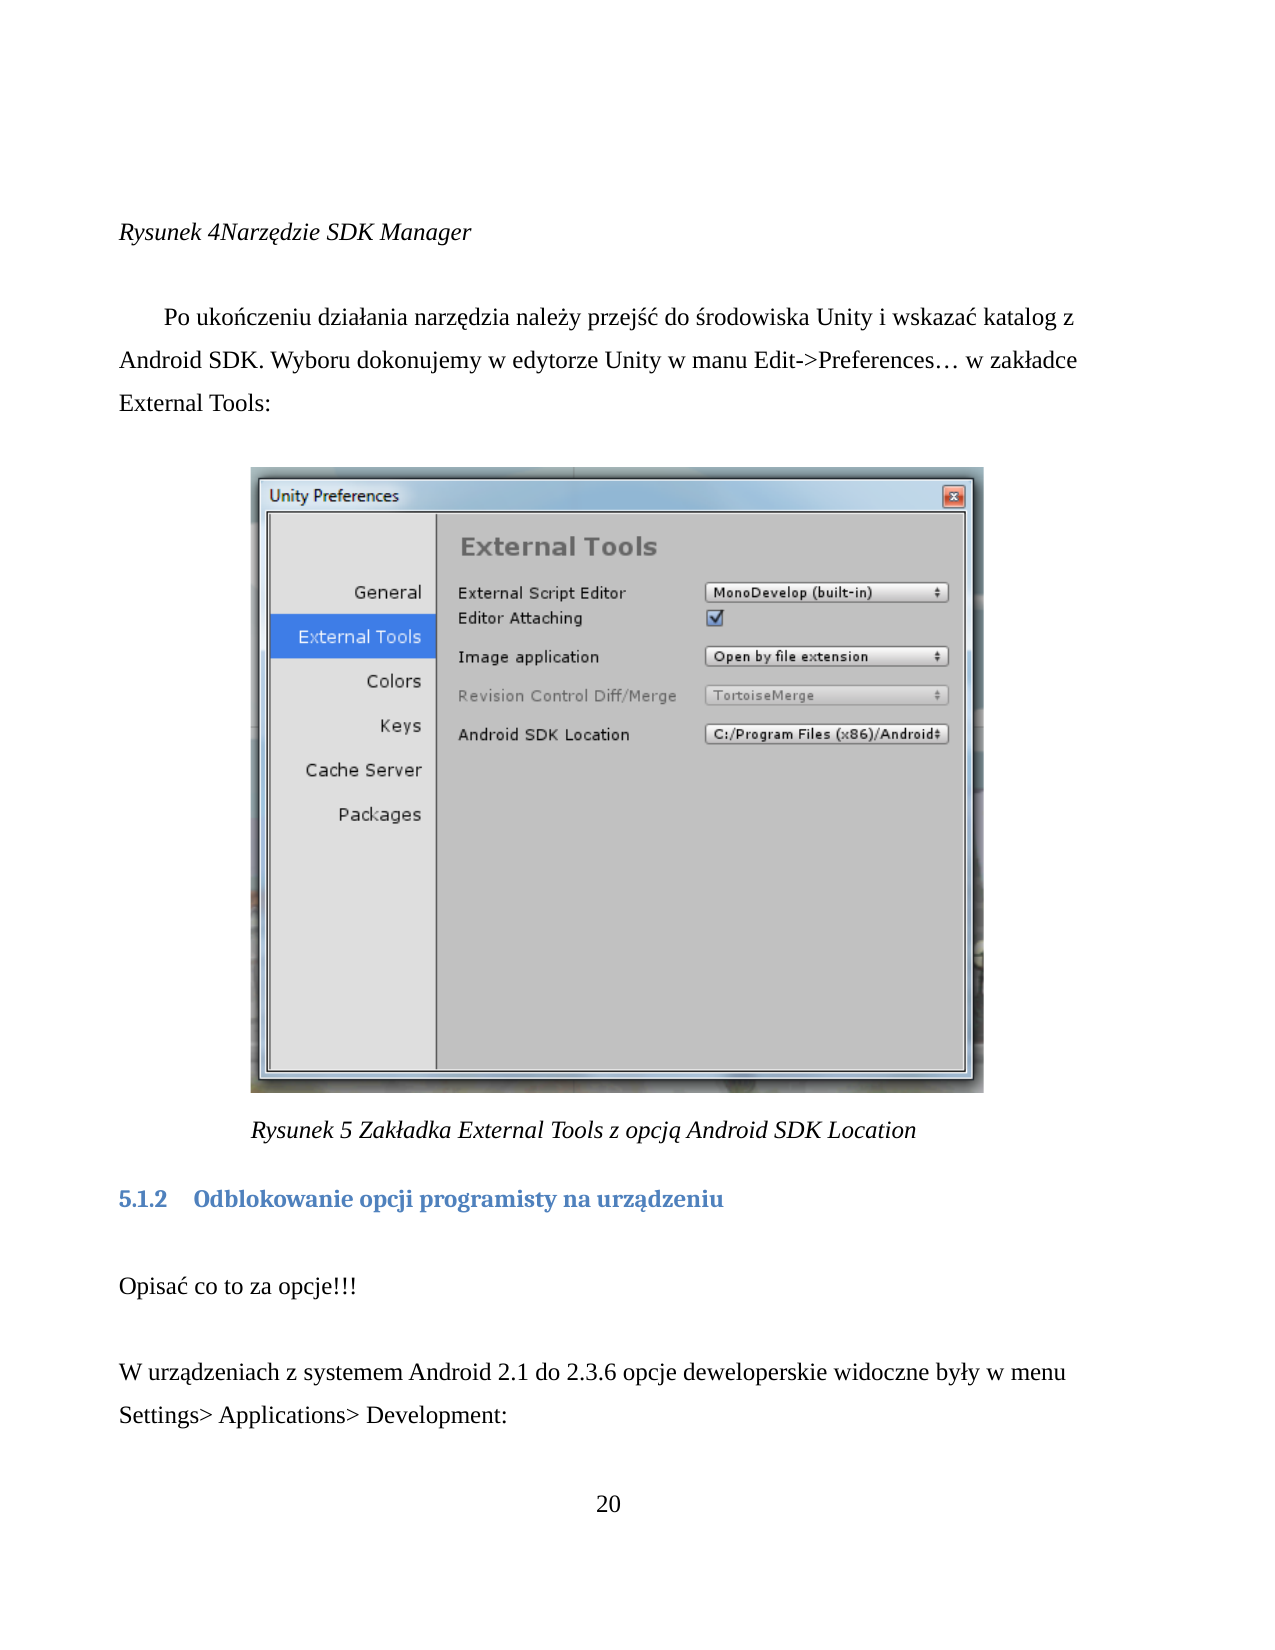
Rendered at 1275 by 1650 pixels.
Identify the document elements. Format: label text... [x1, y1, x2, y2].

text Po ukończeniu działania narzędzia należy przejść do środowiska Unity i wskazać katalog z Android SDK. Wyboru dokonujemy w edytorze Unity w manu Edit->Preferences… w zakładce External Tools: [118, 302, 1098, 417]
picture [250, 467, 984, 1093]
text W urządzeniach z systemem Android 2.1 do 2.3.6 opcje deweloperskie widoczne były w menu Settings> Applications> Development: [118, 1357, 1098, 1429]
subtitle Odblokowanie opcji programisty na urządzeniu [118, 1185, 1098, 1214]
text Opisać co to za opcje!!! [118, 1271, 1098, 1300]
text Rysunek 4Narzędzie SDK Manager [118, 217, 1098, 246]
